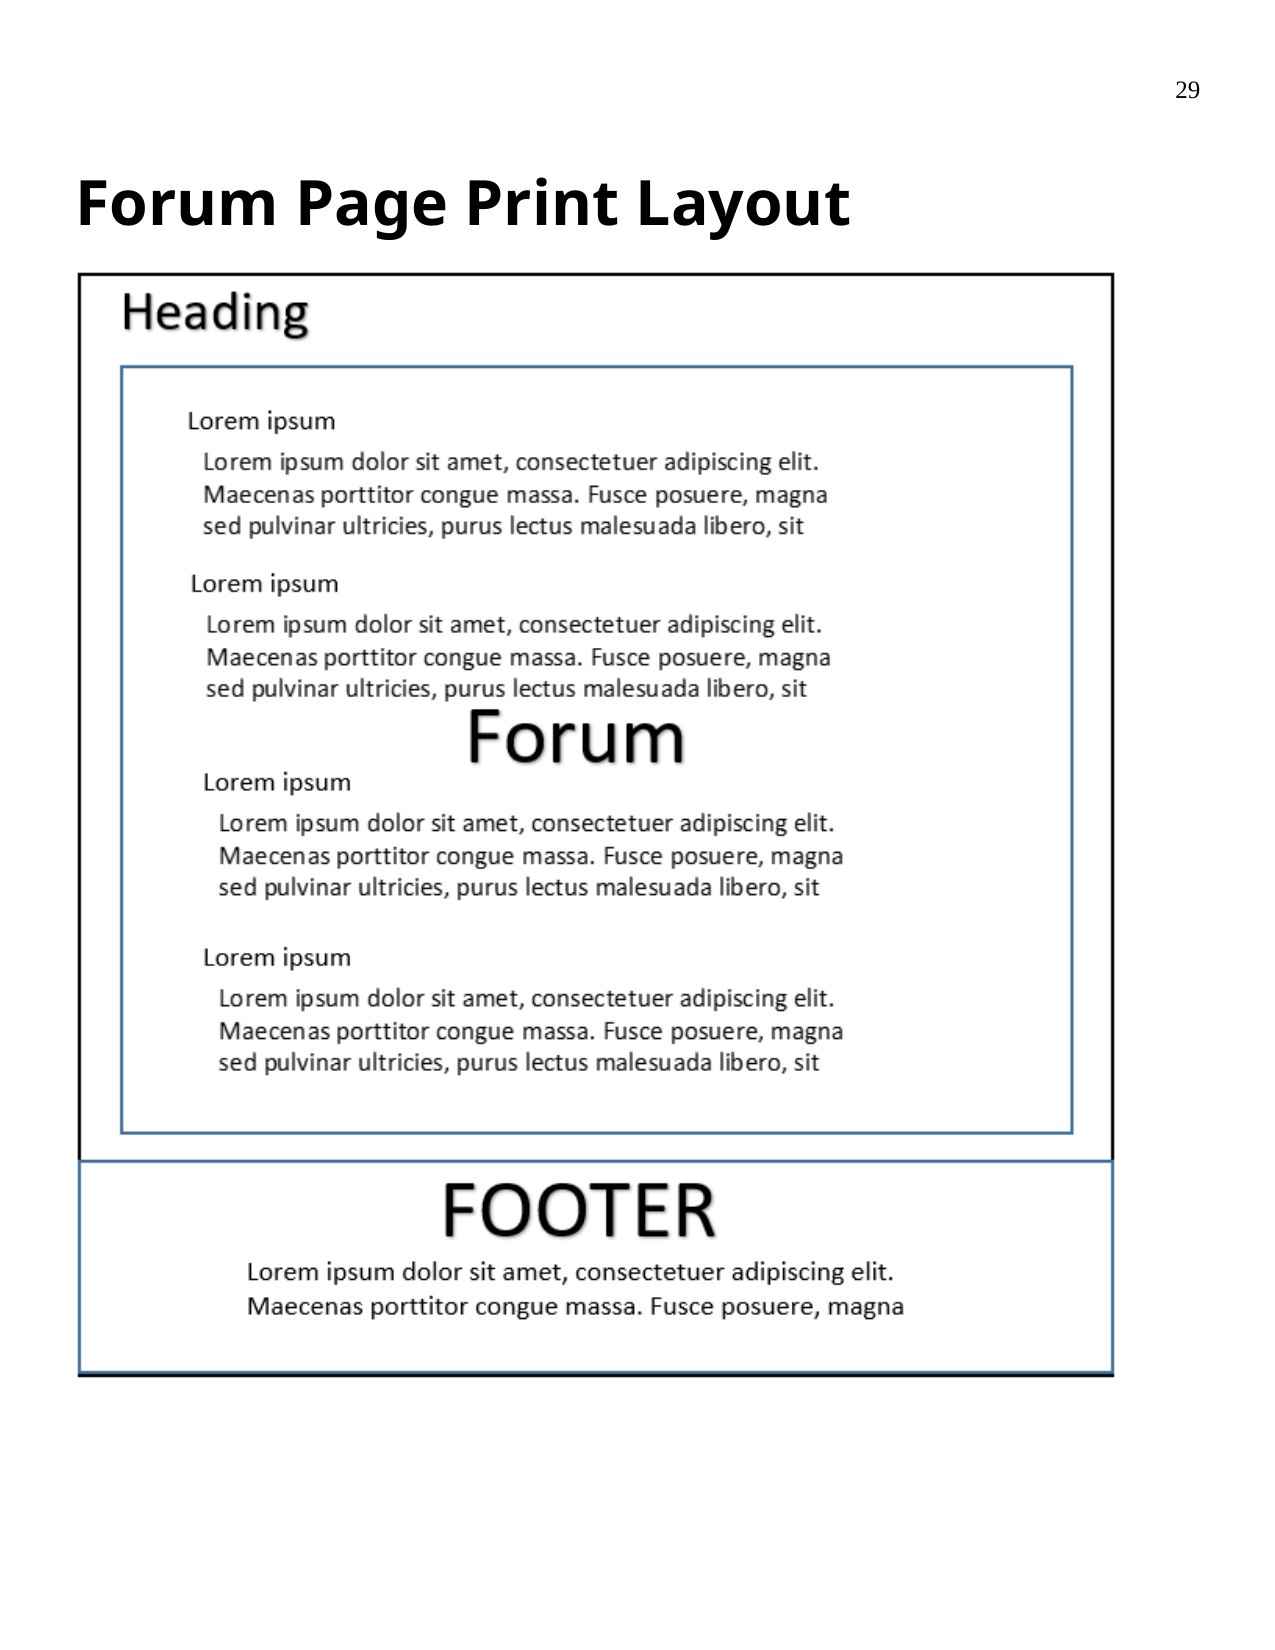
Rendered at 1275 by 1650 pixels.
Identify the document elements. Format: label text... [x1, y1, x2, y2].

picture [75, 270, 1116, 1379]
title Forum Page Print Layout [75, 159, 1200, 244]
